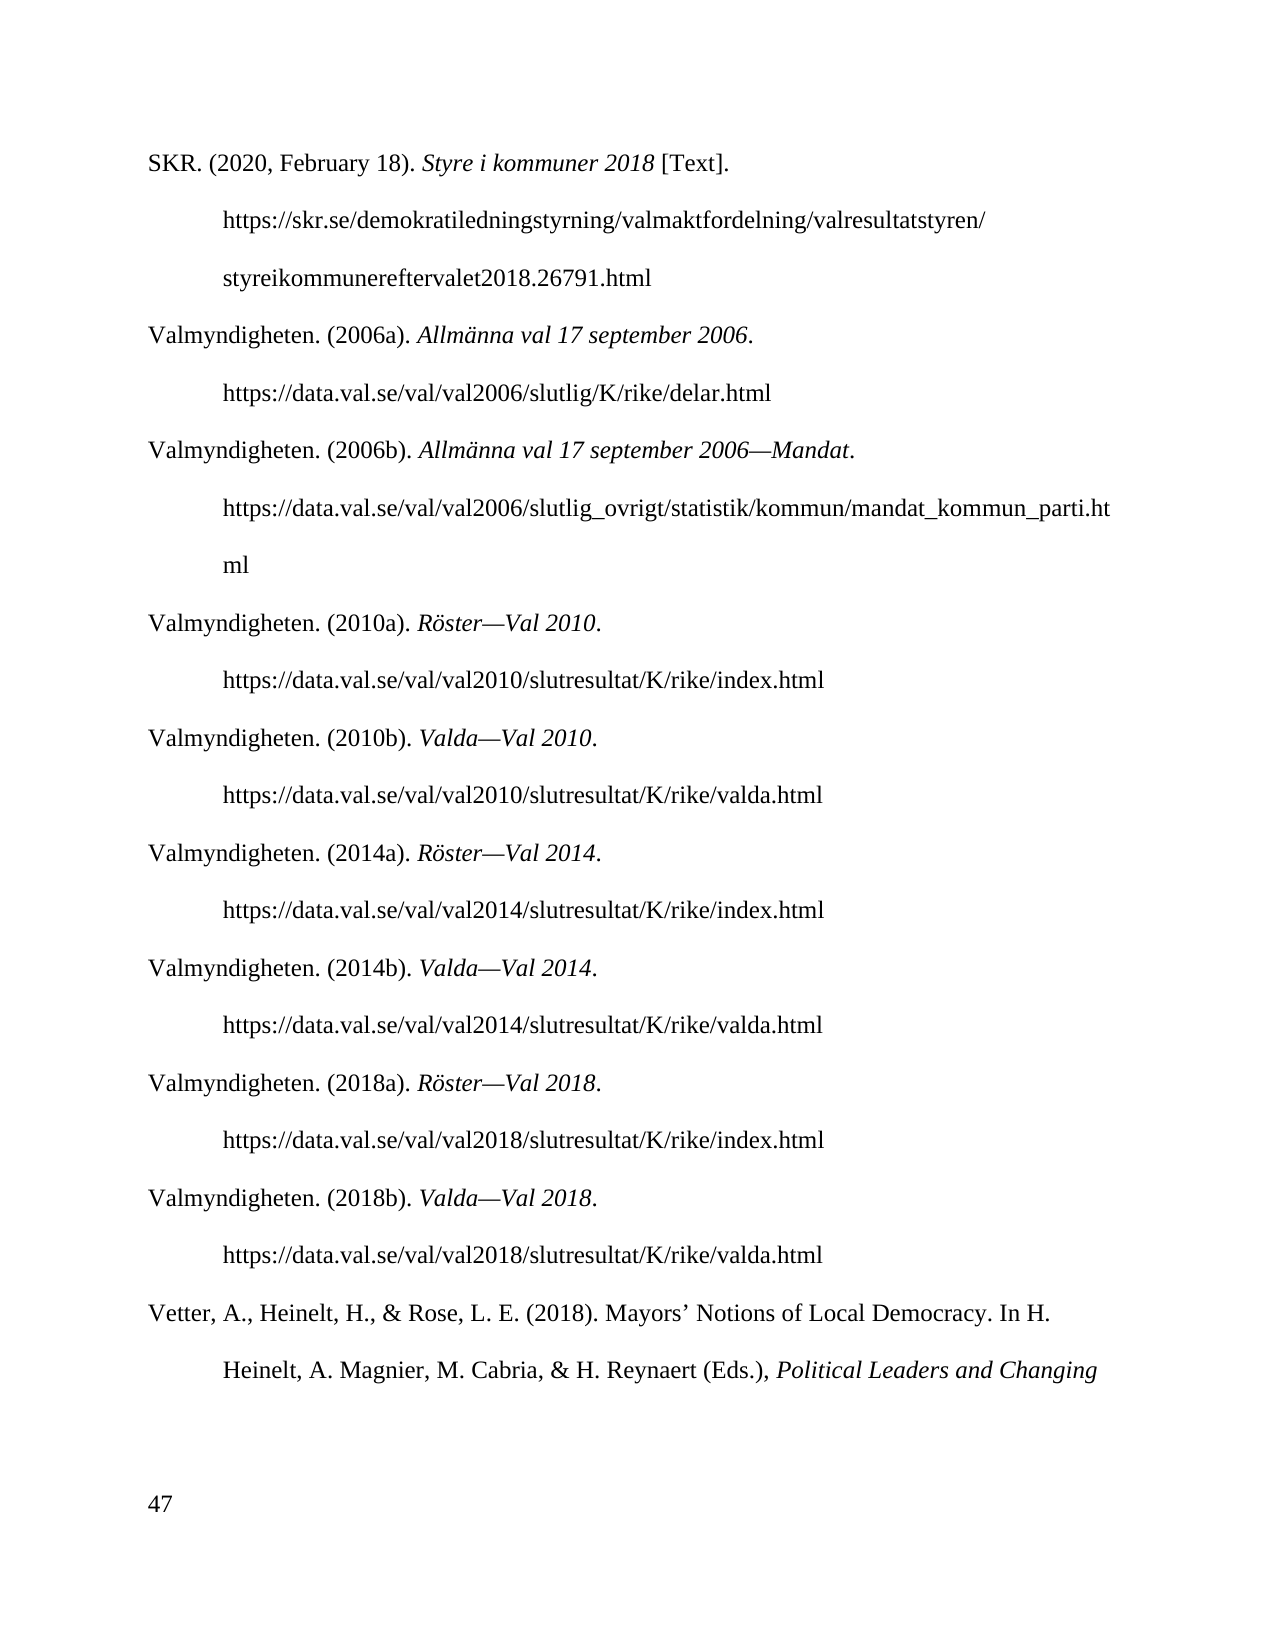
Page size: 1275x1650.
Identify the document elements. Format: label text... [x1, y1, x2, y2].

text Valmyndigheten. (2014b). Valda—Val 2014. https://data.val.se/val/val2014/slutresultat/K/rike/valda.html [148, 953, 1127, 1039]
text Valmyndigheten. (2010a). Röster—Val 2010. https://data.val.se/val/val2010/slutresultat/K/rike/index.html [148, 608, 1127, 694]
text Valmyndigheten. (2014a). Röster—Val 2014. https://data.val.se/val/val2014/slutresultat/K/rike/index.html [148, 838, 1127, 924]
text Valmyndigheten. (2018a). Röster—Val 2018. https://data.val.se/val/val2018/slutresultat/K/rike/index.html [148, 1068, 1127, 1154]
text Valmyndigheten. (2010b). Valda—Val 2010. https://data.val.se/val/val2010/slutresultat/K/rike/valda.html [148, 723, 1127, 809]
text Valmyndigheten. (2006b). Allmänna val 17 september 2006—Mandat. https://data.val.se/val/val2006/slutlig_ovrigt/statistik/kommun/mandat_kommun_parti.html [148, 435, 1127, 579]
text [148, 1298, 1127, 1384]
text SKR. (2020, February 18). Styre i kommuner 2018 [Text]. https://skr.se/demokratiledningstyrning/valmaktfordelning/valresultatstyren/styreikommunereftervalet2018.26791.html [148, 148, 1127, 291]
text Valmyndigheten. (2018b). Valda—Val 2018. https://data.val.se/val/val2018/slutresultat/K/rike/valda.html [148, 1183, 1127, 1269]
text Valmyndigheten. (2006a). Allmänna val 17 september 2006. https://data.val.se/val/val2006/slutlig/K/rike/delar.html [148, 320, 1127, 406]
